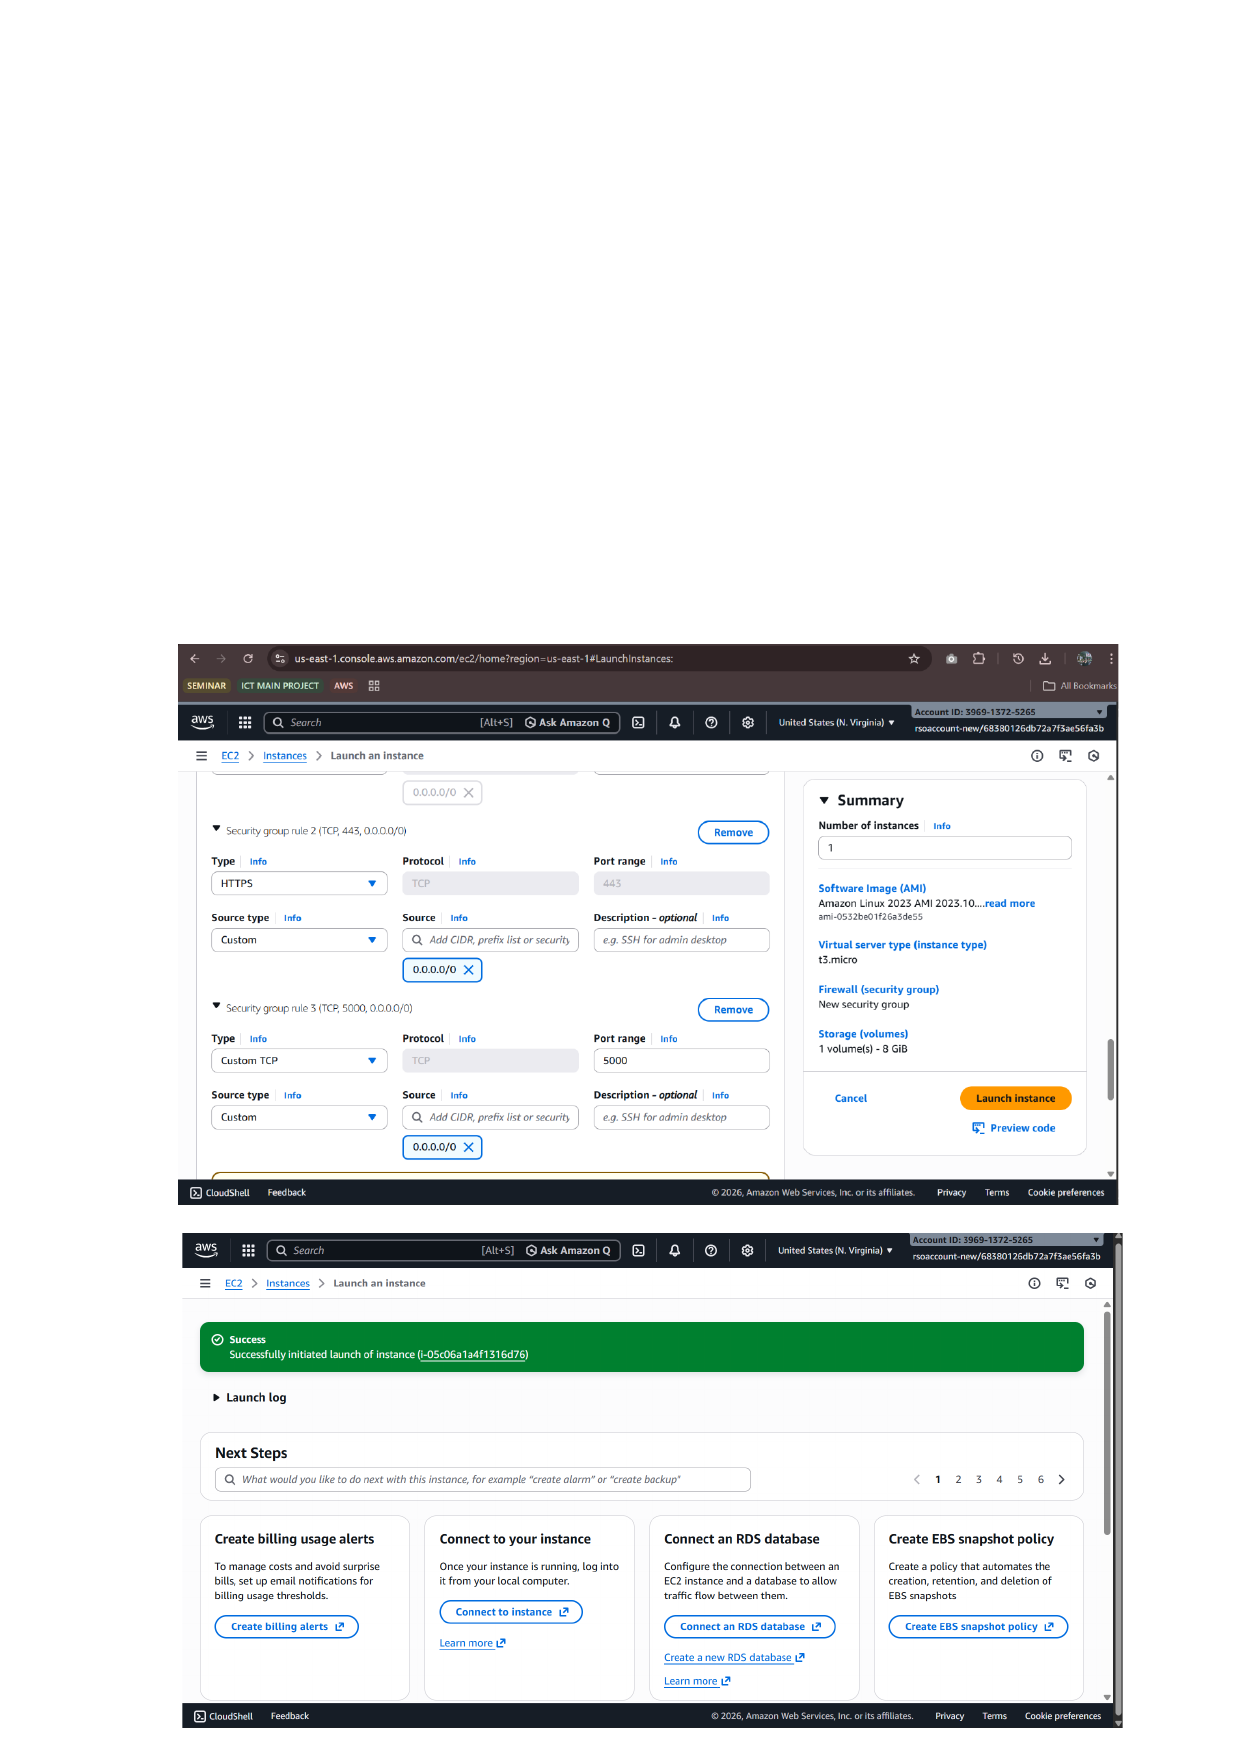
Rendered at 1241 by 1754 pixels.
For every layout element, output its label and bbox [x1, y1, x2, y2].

picture [182, 1233, 1123, 1728]
picture [178, 644, 1119, 1205]
